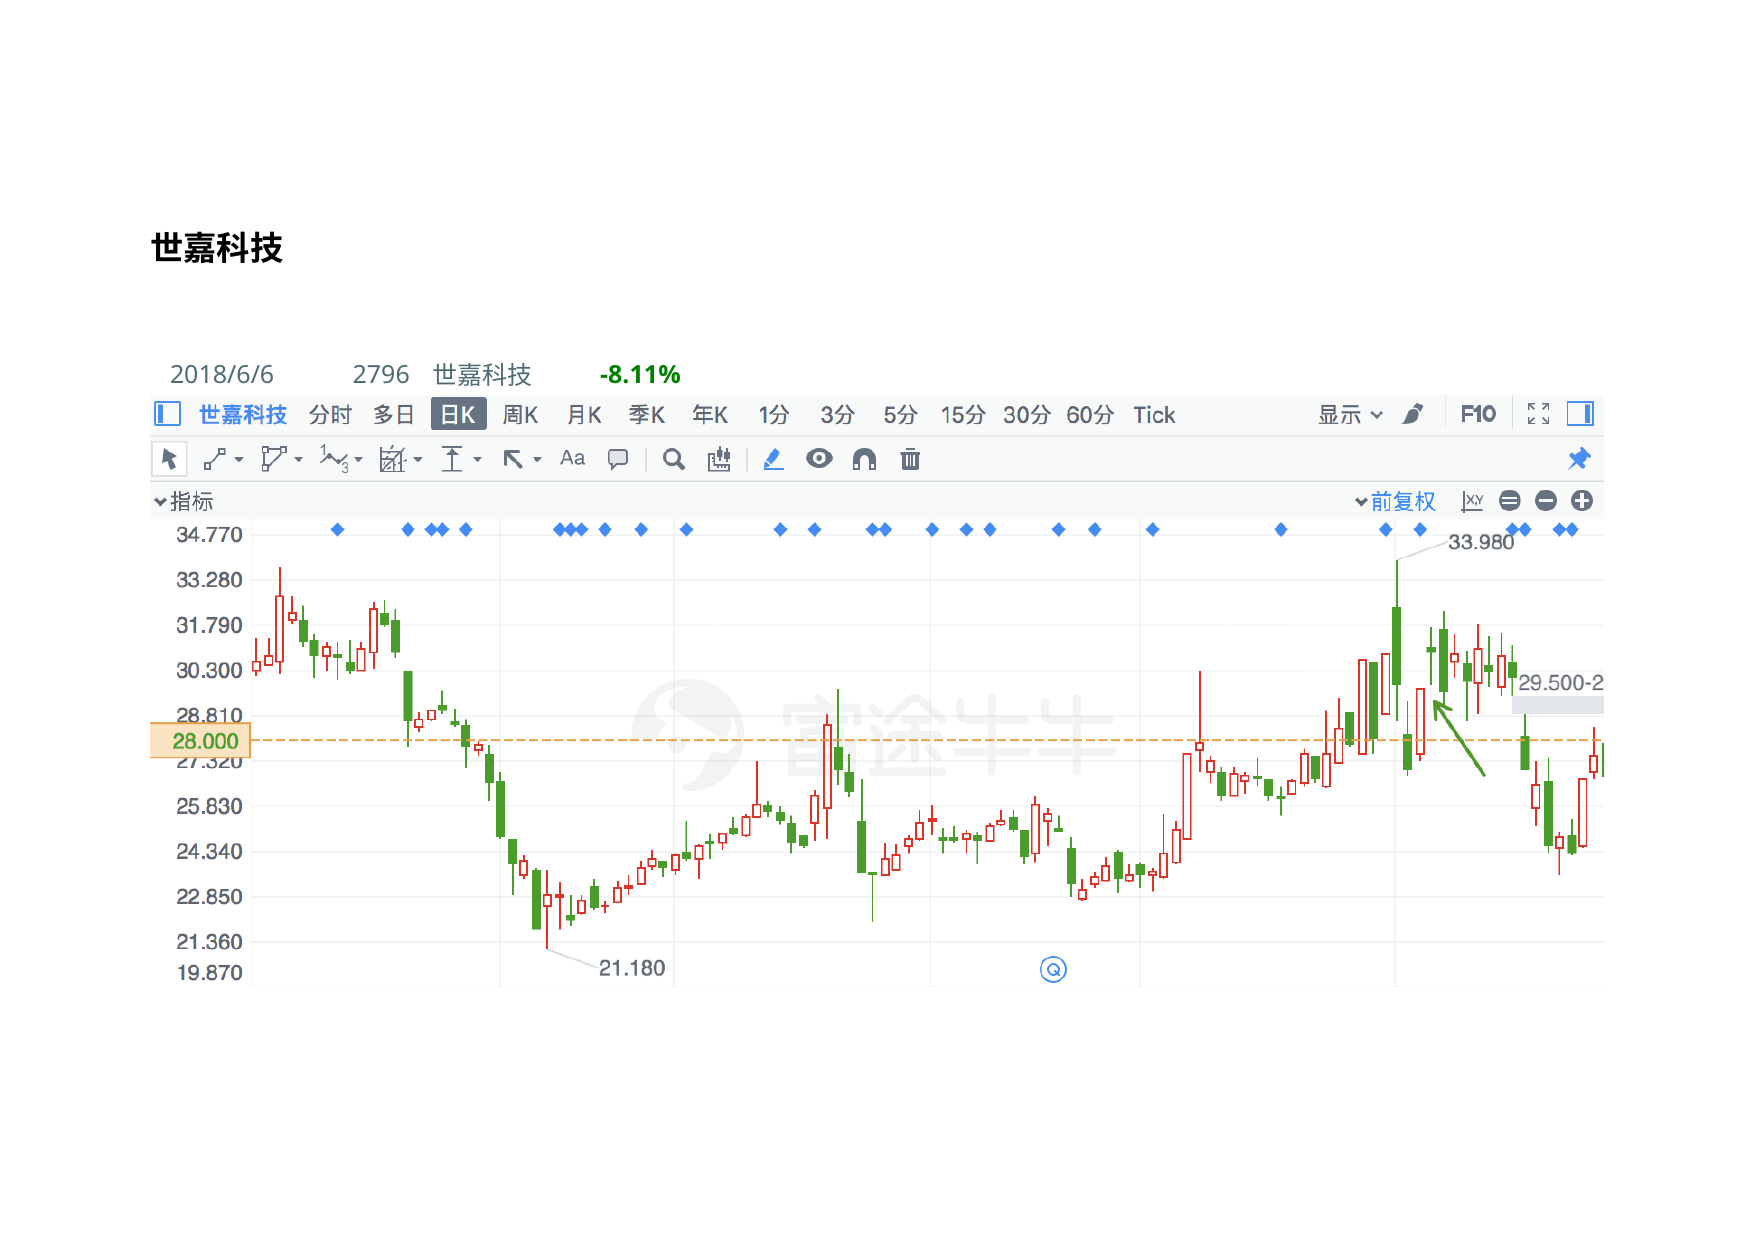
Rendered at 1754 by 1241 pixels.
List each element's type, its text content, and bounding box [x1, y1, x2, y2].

table_header 世嘉科技 [421, 352, 556, 395]
table_header 2018/6/6 [150, 352, 285, 395]
table_header 2796 [285, 352, 421, 395]
subtitle 世嘉科技 [150, 201, 1604, 289]
picture [150, 395, 1605, 987]
table_header -8.11% [556, 352, 692, 395]
